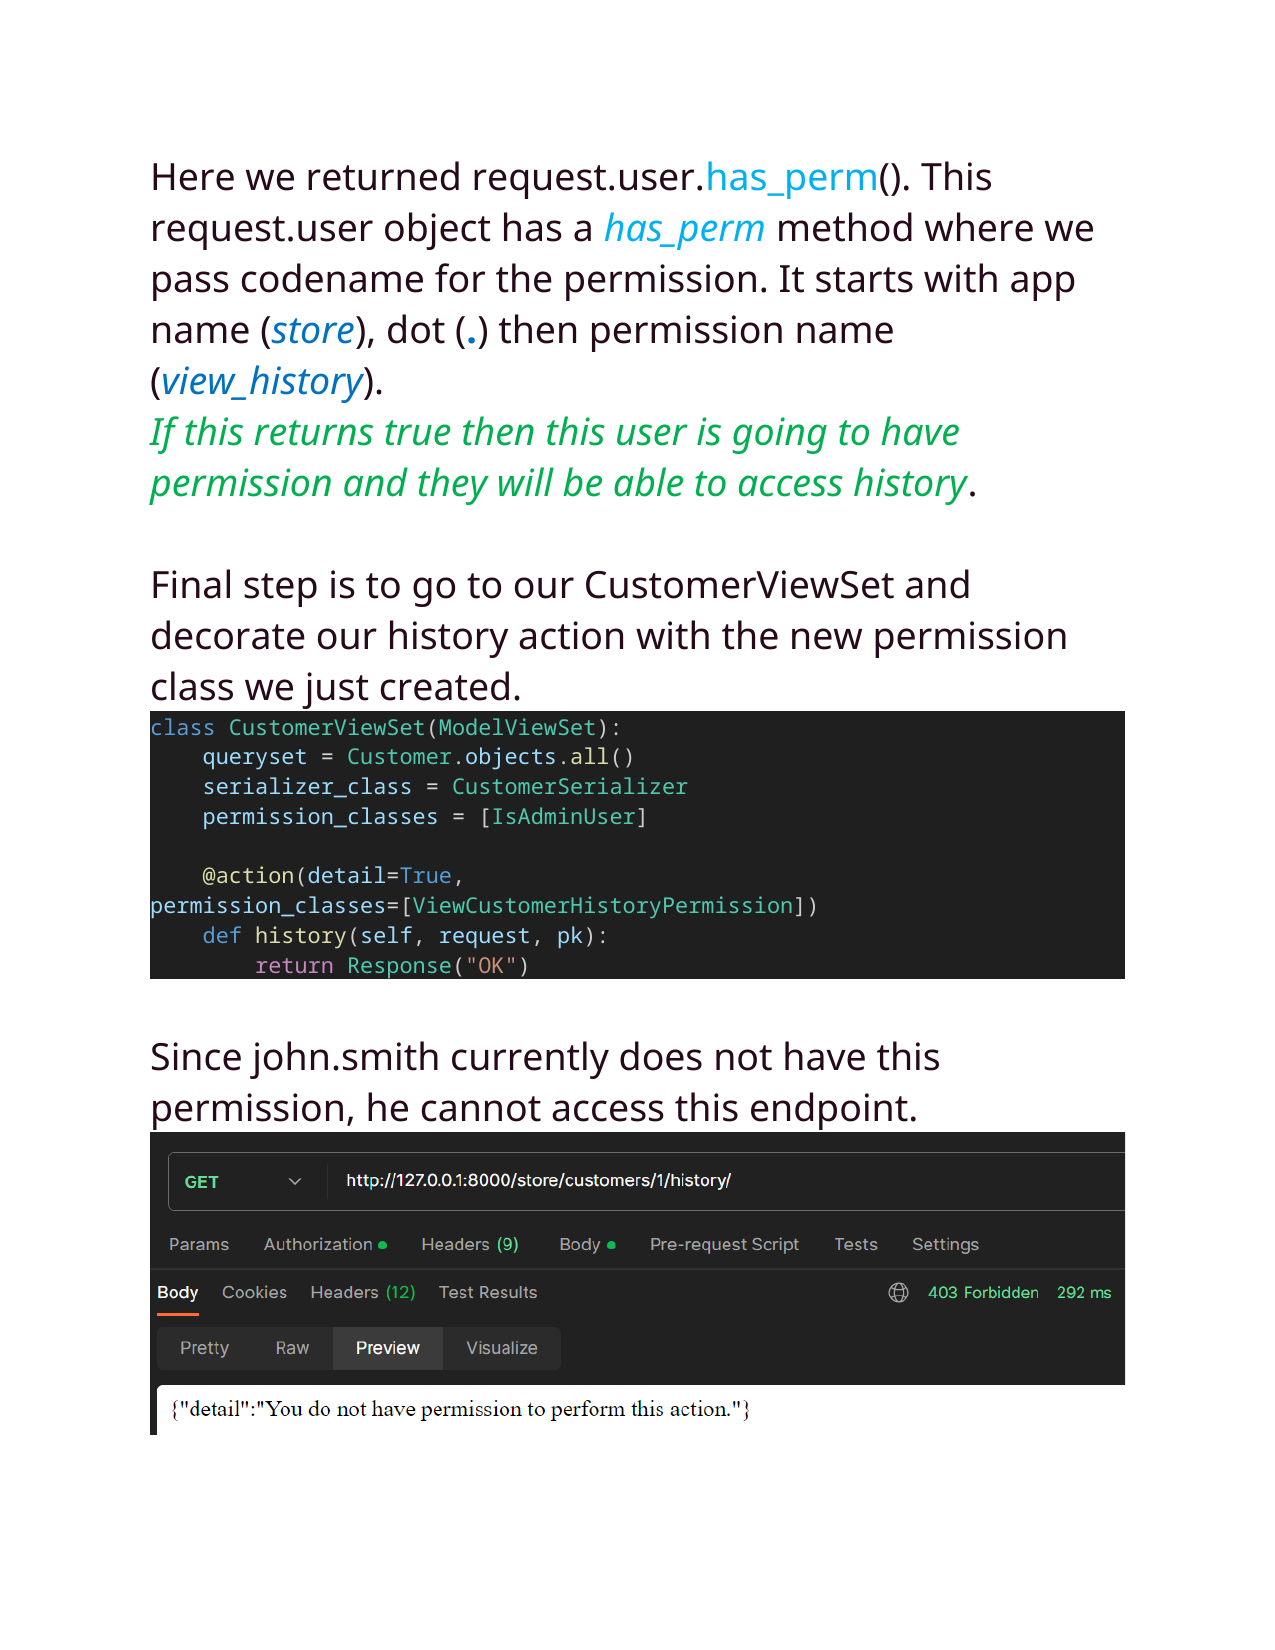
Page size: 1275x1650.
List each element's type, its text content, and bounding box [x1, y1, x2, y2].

text @action(detail=True, permission_classes=[ViewCustomerHistoryPermission]) [150, 860, 1125, 920]
text serializer_class = CustomerSerializer [150, 771, 1125, 801]
text permission_classes = [IsAdminUser] [150, 801, 1125, 831]
text queryset = Customer.objects.all() [150, 741, 1125, 771]
text If this returns true then this user is going to have permission and they will be able to access history. [150, 405, 1125, 507]
text Final step is to go to our CustomerViewSet and decorate our history action with the new permission class we just created. [150, 558, 1125, 711]
text Here we returned request.user.has_perm(). This request.user object has a has_perm method where we pass codename for the permission. It starts with app name (store), dot (.) then permission name (view_history). [150, 150, 1125, 405]
text Since john.smith currently does not have this permission, he cannot access this endpoint. [150, 1031, 1125, 1132]
text class CustomerViewSet(ModelViewSet): [150, 711, 1125, 741]
text return Response("OK") [150, 950, 1125, 979]
text def history(self, request, pk): [150, 920, 1125, 950]
picture [150, 1132, 1125, 1435]
